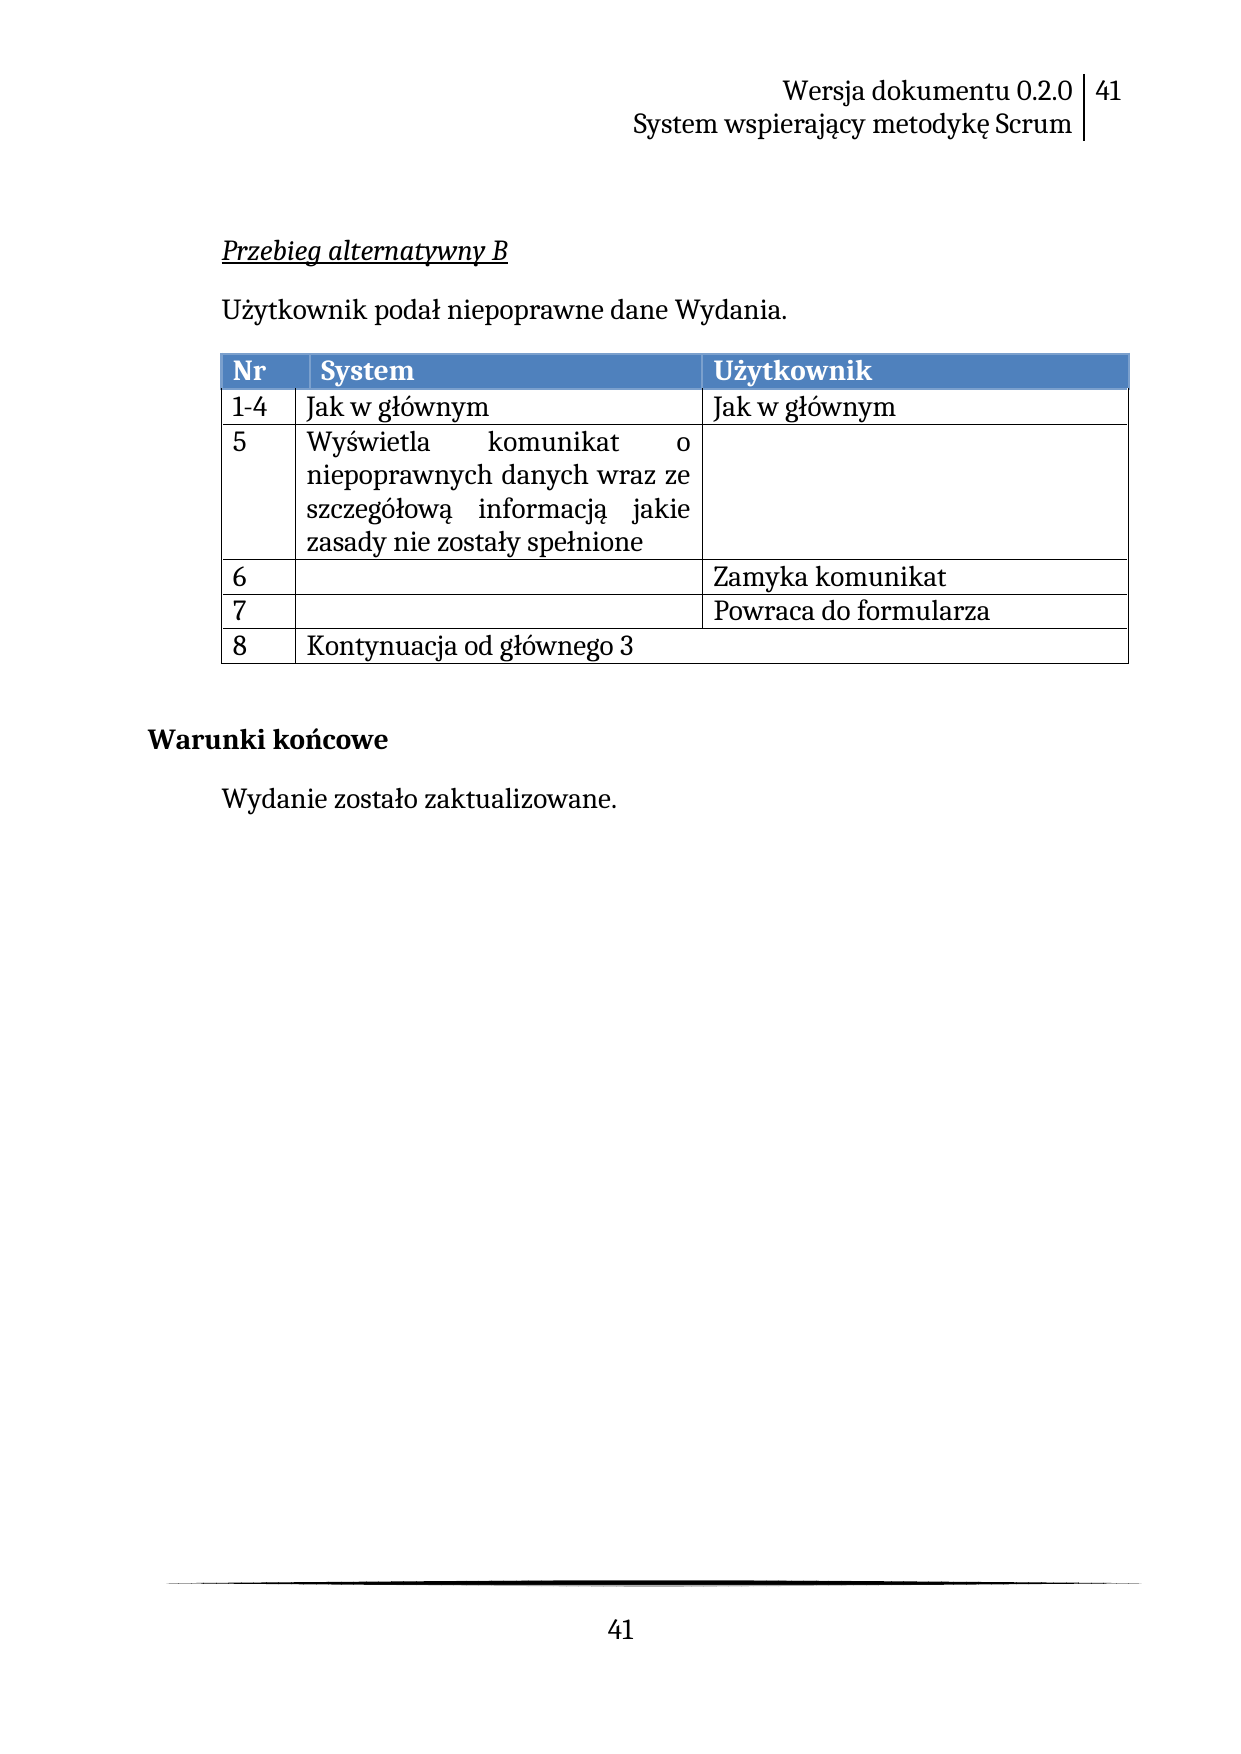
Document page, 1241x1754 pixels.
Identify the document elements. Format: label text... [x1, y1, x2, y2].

table_cell 6 [222, 559, 295, 593]
text Wydanie zostało zaktualizowane. [148, 782, 1093, 816]
table_cell [296, 560, 702, 593]
table_header System [311, 355, 701, 388]
text Warunki końcowe [148, 723, 1093, 757]
table_header Użytkownik [703, 355, 1128, 388]
table_cell Zamyka komunikat [703, 559, 1128, 593]
table_cell 7 [222, 594, 295, 628]
table_cell Kontynuacja od głównego 3 [296, 628, 1128, 663]
picture [166, 1579, 1142, 1587]
table_cell 5 [222, 424, 295, 559]
text Przebieg alternatywny B [148, 234, 1093, 267]
table_cell 8 [222, 628, 295, 663]
table_cell Powraca do formularza [703, 594, 1128, 628]
table_cell Jak w głównym [703, 388, 1128, 424]
table_cell 1-4 [222, 390, 295, 424]
table_cell [296, 595, 702, 628]
text Użytkownik podał niepoprawne dane Wydania. [148, 293, 1093, 327]
table_header Nr [223, 355, 309, 388]
table_cell [703, 424, 1128, 559]
table_cell Wyświetla komunikat o niepoprawnych danych wraz ze szczegółową informacją jakie zasady nie zostały spełnione [296, 425, 702, 559]
table_cell Jak w głównym [296, 390, 702, 424]
